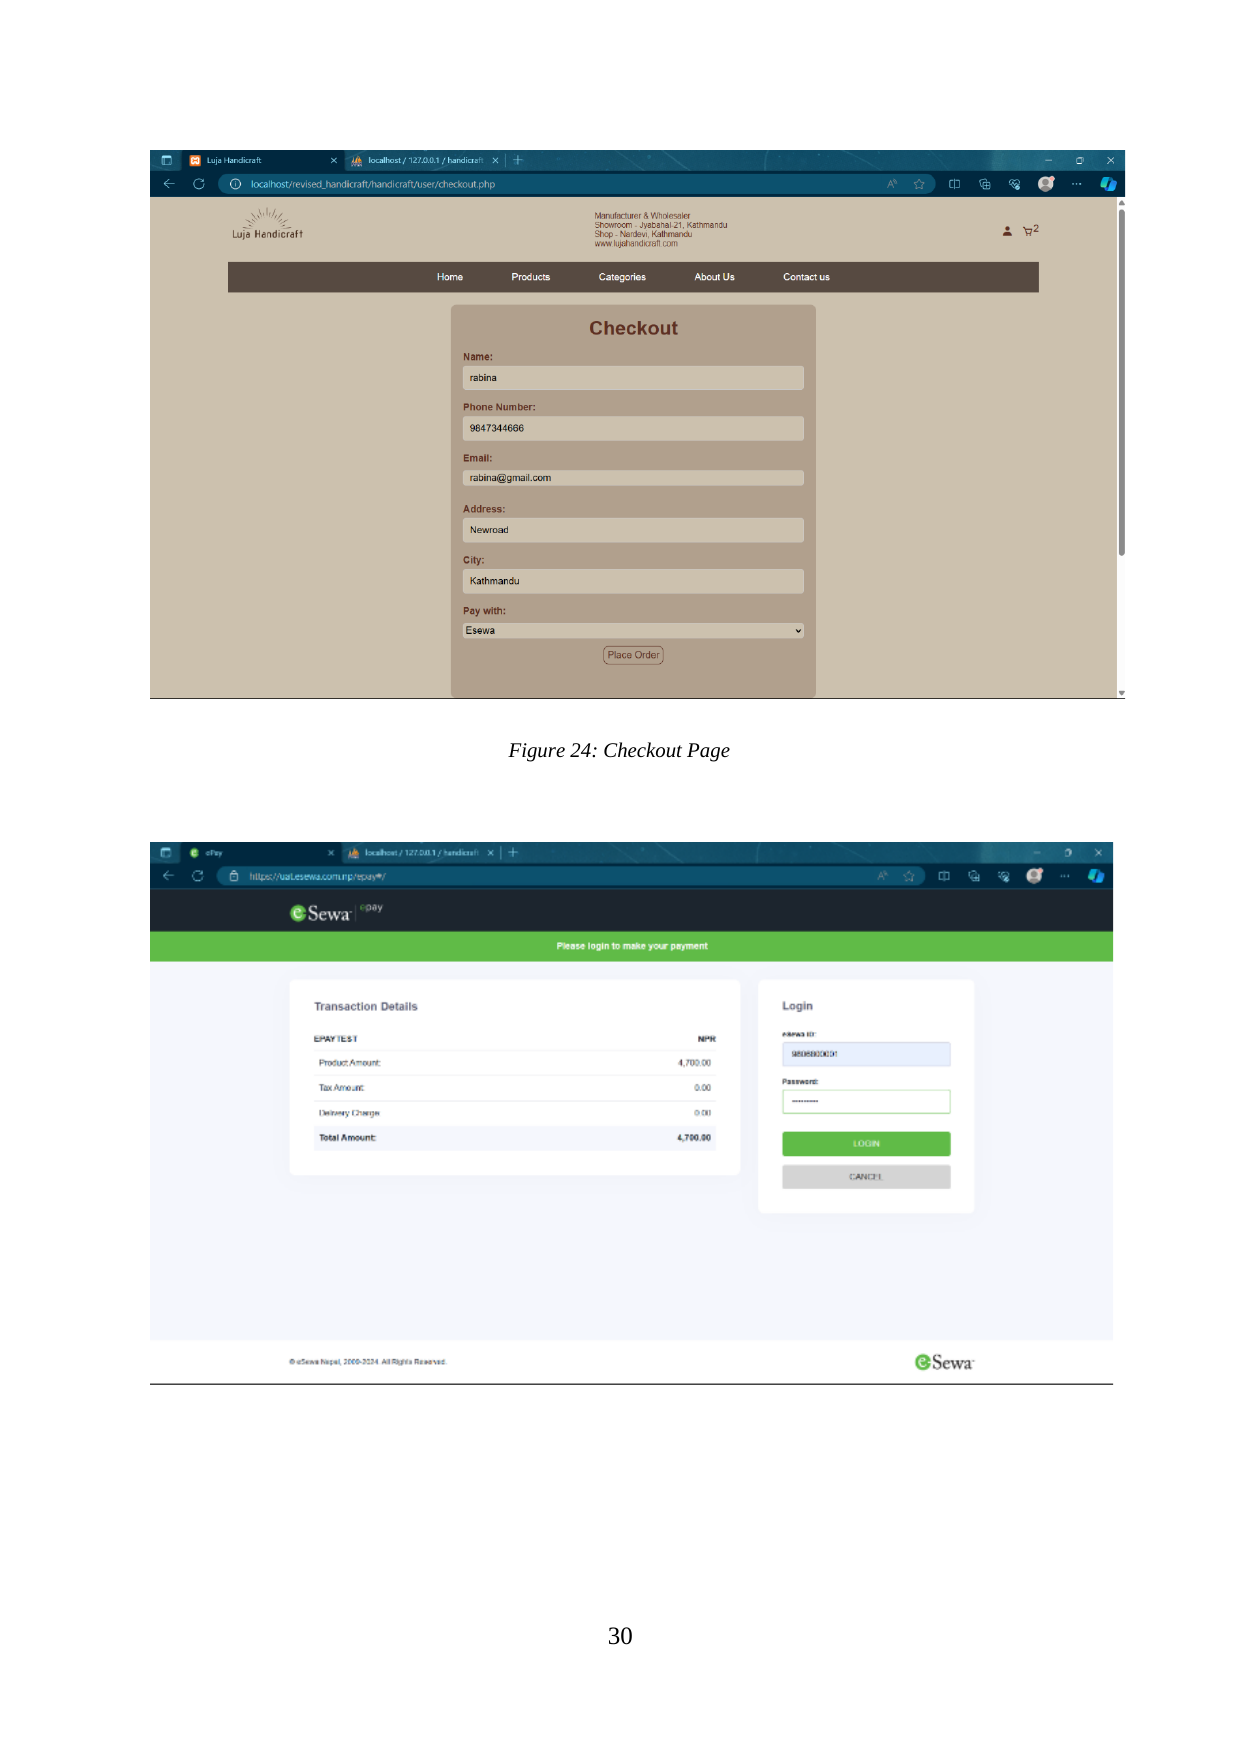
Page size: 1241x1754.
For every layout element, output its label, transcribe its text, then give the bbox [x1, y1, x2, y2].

text Figure 24: Checkout Page [150, 738, 1090, 762]
picture [150, 150, 1125, 699]
picture [150, 842, 1114, 1385]
